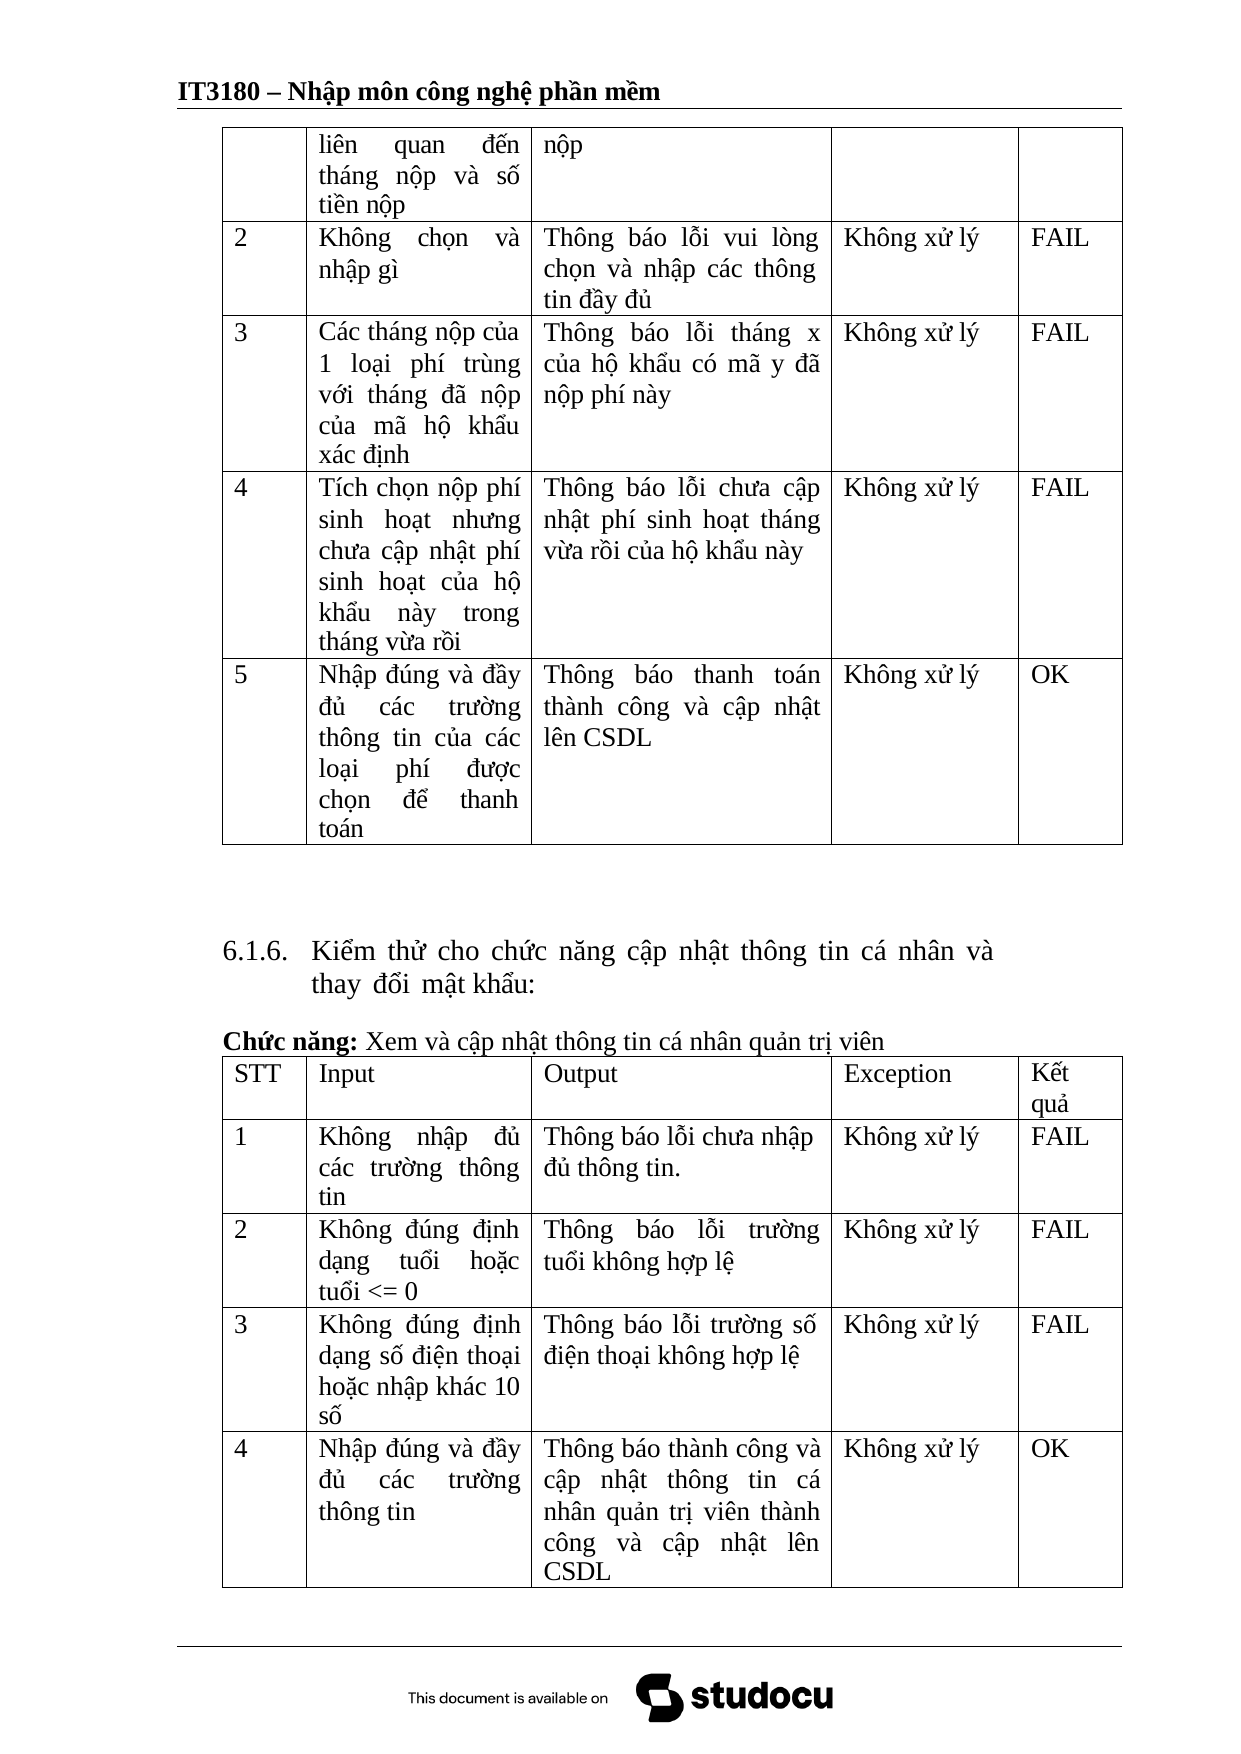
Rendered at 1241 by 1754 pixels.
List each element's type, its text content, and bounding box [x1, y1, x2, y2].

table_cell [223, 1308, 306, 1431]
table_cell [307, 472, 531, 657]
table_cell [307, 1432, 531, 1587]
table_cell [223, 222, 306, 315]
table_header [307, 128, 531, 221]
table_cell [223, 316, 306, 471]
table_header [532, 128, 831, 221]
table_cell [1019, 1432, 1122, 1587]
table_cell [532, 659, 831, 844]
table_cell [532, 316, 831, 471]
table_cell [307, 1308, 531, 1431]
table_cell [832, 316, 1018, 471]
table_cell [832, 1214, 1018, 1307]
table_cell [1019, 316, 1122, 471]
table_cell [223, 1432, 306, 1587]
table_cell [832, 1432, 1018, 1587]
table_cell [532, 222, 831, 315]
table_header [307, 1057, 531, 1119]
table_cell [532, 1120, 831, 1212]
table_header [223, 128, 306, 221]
text Chức năng: Xem và cập nhật thông tin cá nhân quản trị viên [222, 1024, 1152, 1056]
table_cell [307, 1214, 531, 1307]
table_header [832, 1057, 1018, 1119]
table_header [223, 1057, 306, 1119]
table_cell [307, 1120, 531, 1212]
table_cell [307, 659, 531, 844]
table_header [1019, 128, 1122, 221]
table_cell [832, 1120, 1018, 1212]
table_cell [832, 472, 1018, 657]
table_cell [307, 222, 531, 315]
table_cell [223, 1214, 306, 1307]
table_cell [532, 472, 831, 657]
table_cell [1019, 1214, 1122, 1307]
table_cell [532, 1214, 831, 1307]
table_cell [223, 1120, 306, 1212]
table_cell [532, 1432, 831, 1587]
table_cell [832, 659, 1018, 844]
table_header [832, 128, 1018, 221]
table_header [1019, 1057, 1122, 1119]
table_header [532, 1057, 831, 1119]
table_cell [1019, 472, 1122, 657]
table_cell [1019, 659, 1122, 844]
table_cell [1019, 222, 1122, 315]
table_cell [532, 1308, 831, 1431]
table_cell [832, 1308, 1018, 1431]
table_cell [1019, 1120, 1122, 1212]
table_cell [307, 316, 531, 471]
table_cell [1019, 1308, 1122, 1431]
picture [307, 1667, 933, 1728]
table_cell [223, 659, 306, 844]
subtitle Kiểm thử cho chức năng cập nhật thông tin cá nhân và thay đổi mật khẩu: [222, 933, 1052, 1000]
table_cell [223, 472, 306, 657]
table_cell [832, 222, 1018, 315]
